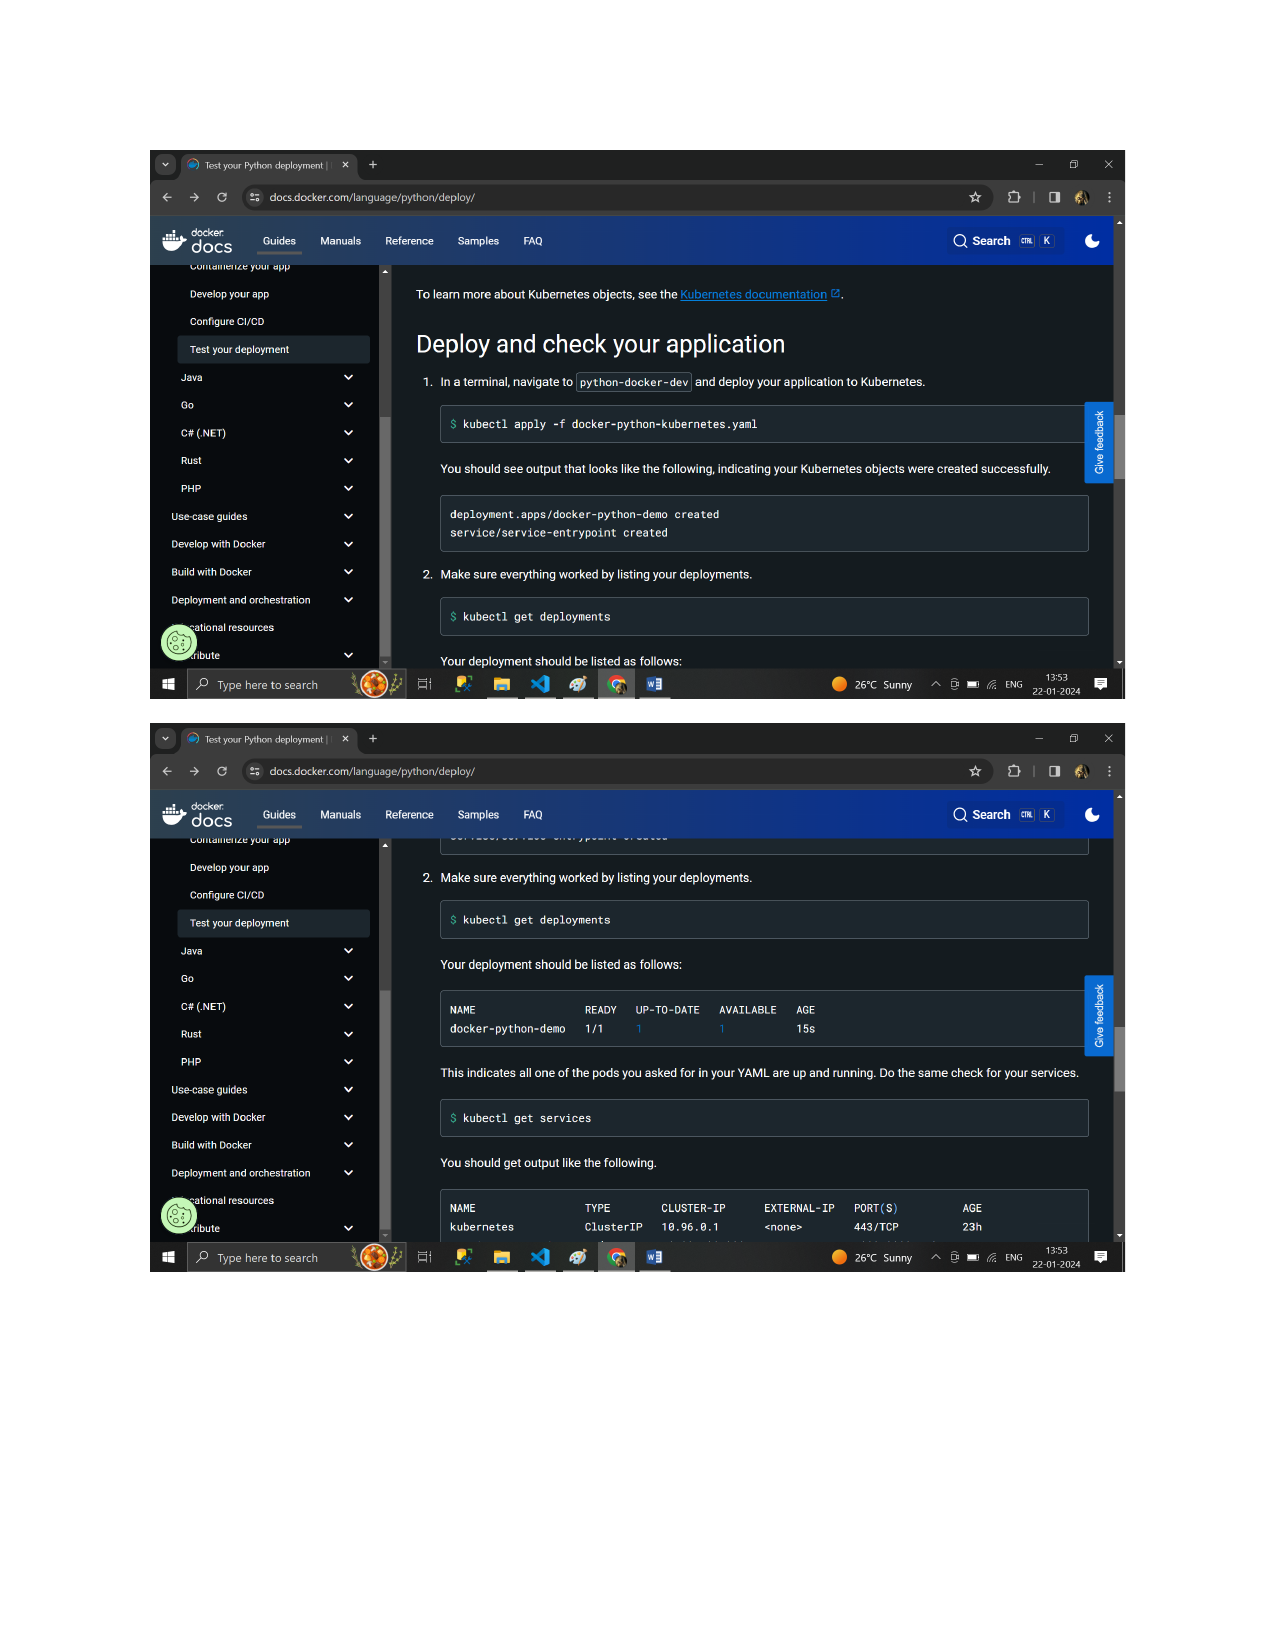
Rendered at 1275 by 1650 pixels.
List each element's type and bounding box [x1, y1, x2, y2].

picture [150, 150, 1125, 699]
picture [150, 723, 1125, 1272]
